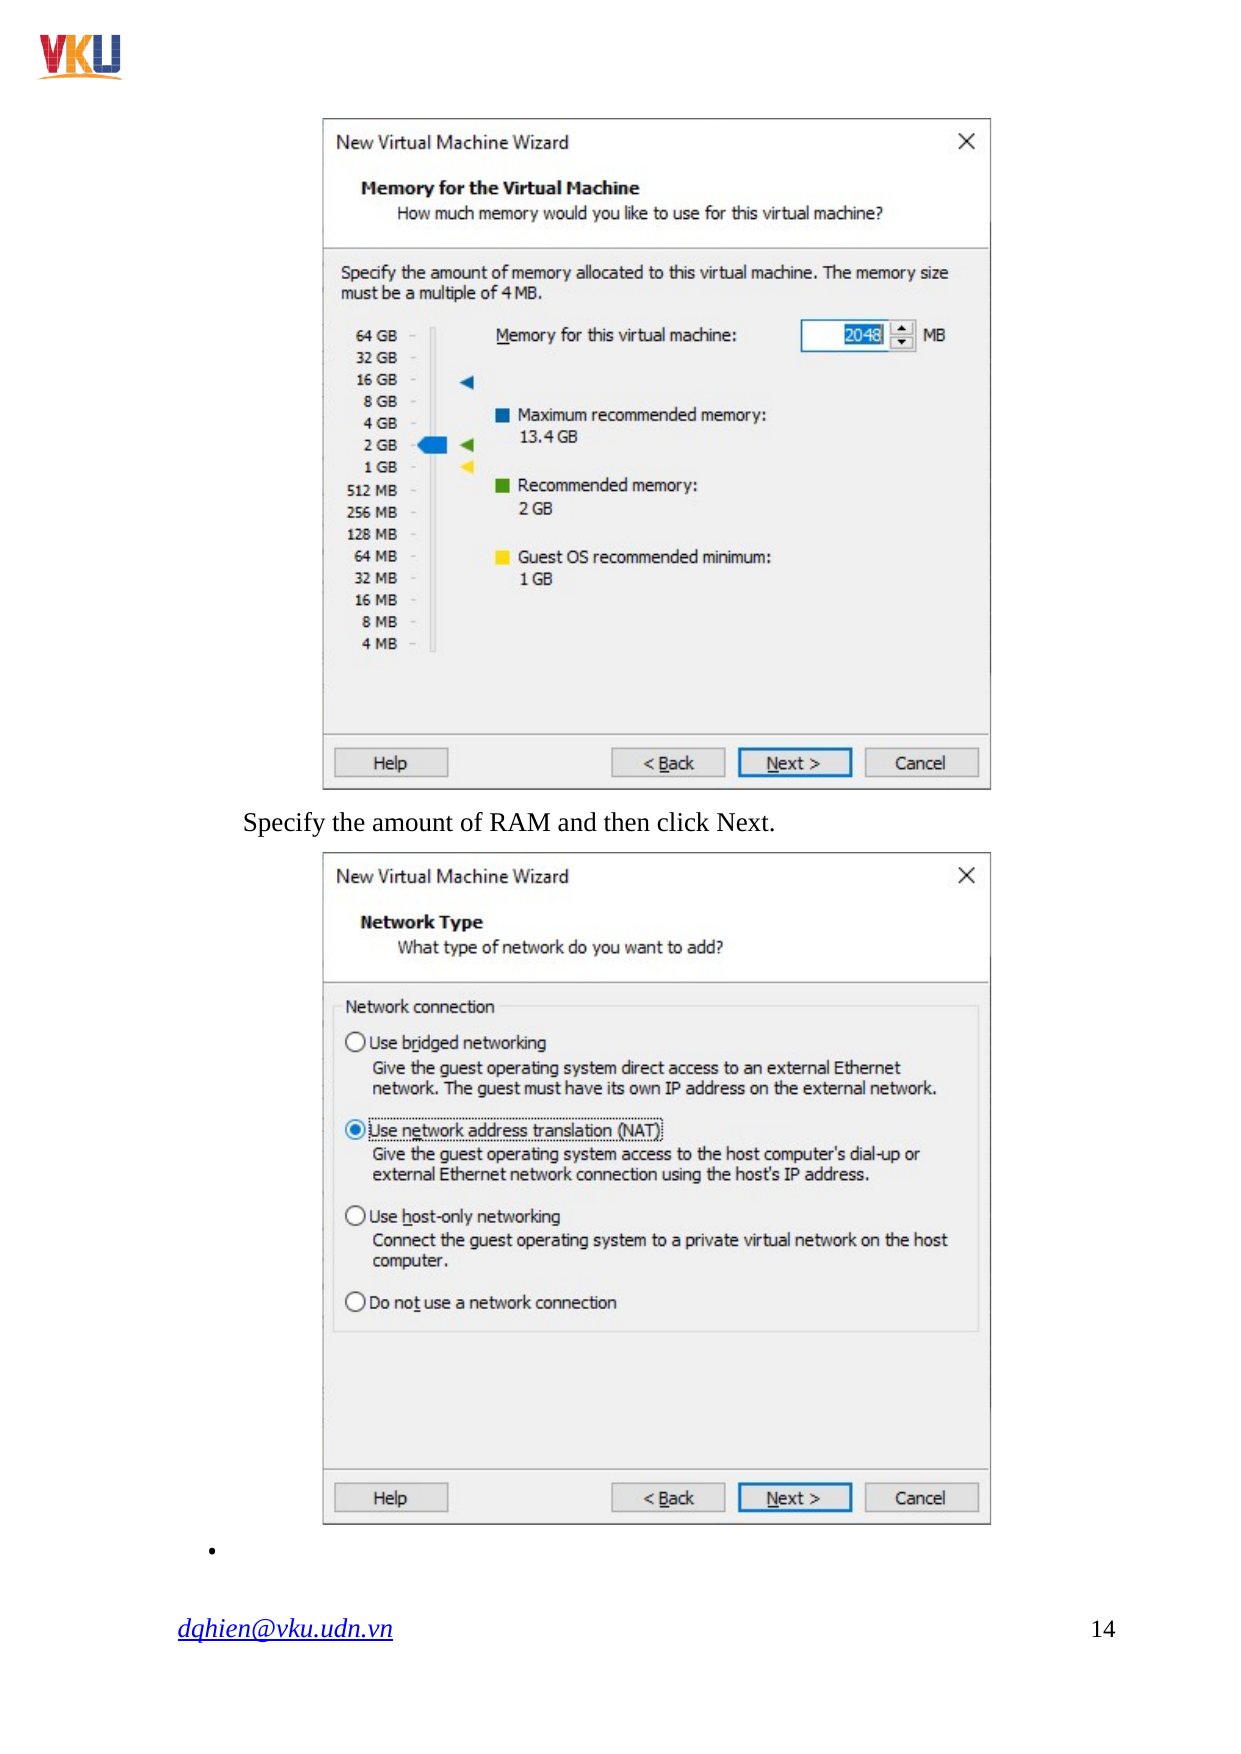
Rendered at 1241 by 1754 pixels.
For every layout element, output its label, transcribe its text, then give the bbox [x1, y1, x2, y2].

picture [34, 32, 124, 80]
picture [322, 852, 992, 1525]
picture [322, 118, 992, 790]
text Specify the amount of RAM and then click Next. [243, 806, 1116, 838]
